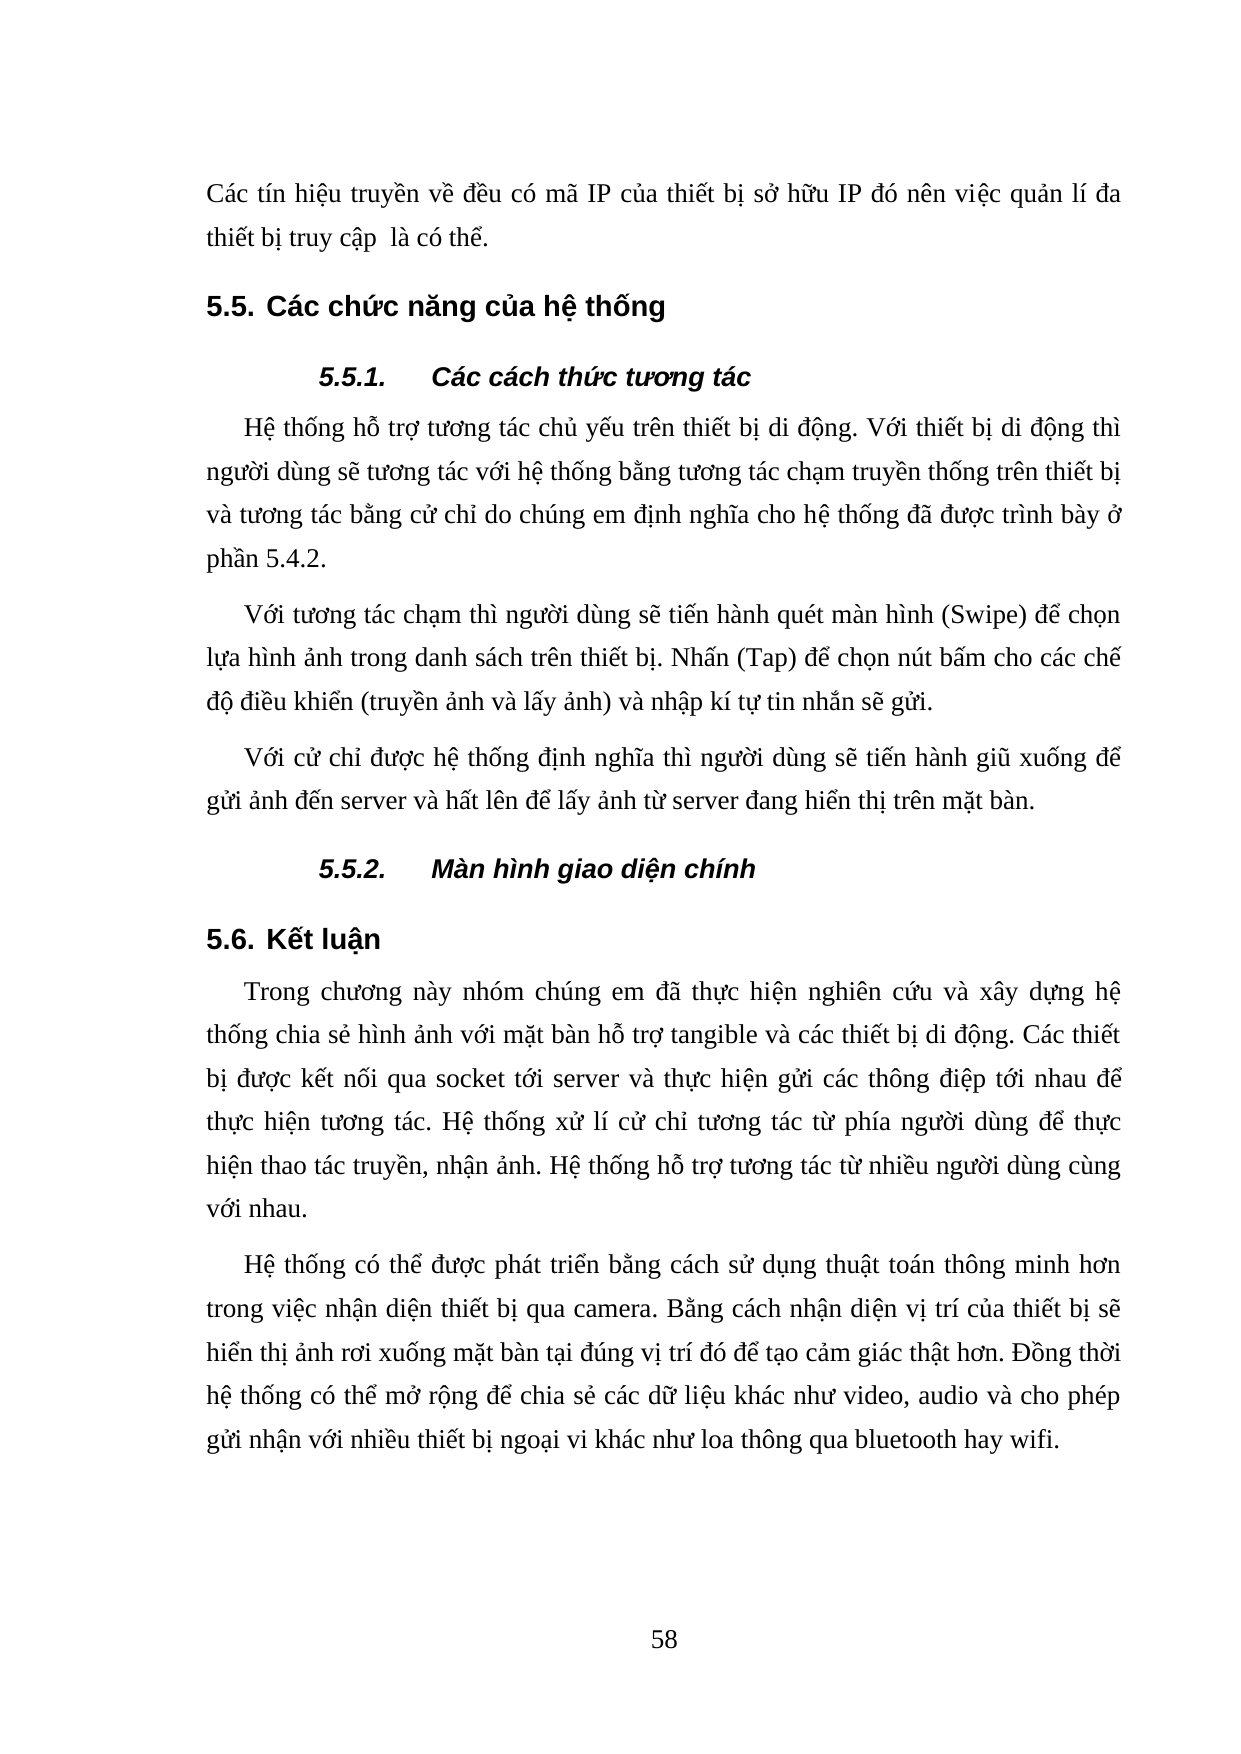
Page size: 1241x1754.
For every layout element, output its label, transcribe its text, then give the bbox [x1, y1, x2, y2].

subtitle Các cách thức tương tác [281, 361, 1122, 392]
text Với cử chỉ được hệ thống định nghĩa thì người dùng sẽ tiến hành giũ xuống để gửi ảnh đến server và hất lên để lấy ảnh từ server đang hiển thị trên mặt bàn. [206, 741, 1122, 816]
subtitle Các chức năng của hệ thống [206, 289, 1122, 323]
text Trong chương này nhóm chúng em đã thực hiện nghiên cứu và xây dựng hệ thống chia sẻ hình ảnh với mặt bàn hỗ trợ tangible và các thiết bị di động. Các thiết bị được kết nối qua socket tới server và thực hiện gửi các thông điệp tới nhau để thực hiện tương tác. Hệ thống xử lí cử chỉ tương tác từ phía người dùng để thực hiện thao tác truyền, nhận ảnh. Hệ thống hỗ trợ tương tác từ nhiều người dùng cùng với nhau. [206, 975, 1122, 1224]
text Hệ thống có thể được phát triển bằng cách sử dụng thuật toán thông minh hơn trong việc nhận diện thiết bị qua camera. Bằng cách nhận diện vị trí của thiết bị sẽ hiển thị ảnh rơi xuống mặt bàn tại đúng vị trí đó để tạo cảm giác thật hơn. Đồng thời hệ thống có thể mở rộng để chia sẻ các dữ liệu khác như video, audio và cho phép gửi nhận với nhiều thiết bị ngoại vi khác như loa thông qua bluetooth hay wifi. [206, 1249, 1122, 1454]
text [206, 177, 1122, 252]
text Hệ thống hỗ trợ tương tác chủ yếu trên thiết bị di động. Với thiết bị di động thì người dùng sẽ tương tác với hệ thống bằng tương tác chạm truyền thống trên thiết bị và tương tác bằng cử chỉ do chúng em định nghĩa cho hệ thống đã được trình bày ở phần 5.4.2. [206, 411, 1122, 573]
subtitle Màn hình giao diện chính [281, 853, 1122, 884]
subtitle Kết luận [206, 922, 1122, 955]
text Với tương tác chạm thì người dùng sẽ tiến hành quét màn hình (Swipe) để chọn lựa hình ảnh trong danh sách trên thiết bị. Nhấn (Tap) để chọn nút bấm cho các chế độ điều khiển (truyền ảnh và lấy ảnh) và nhập kí tự tin nhắn sẽ gửi. [206, 598, 1122, 716]
